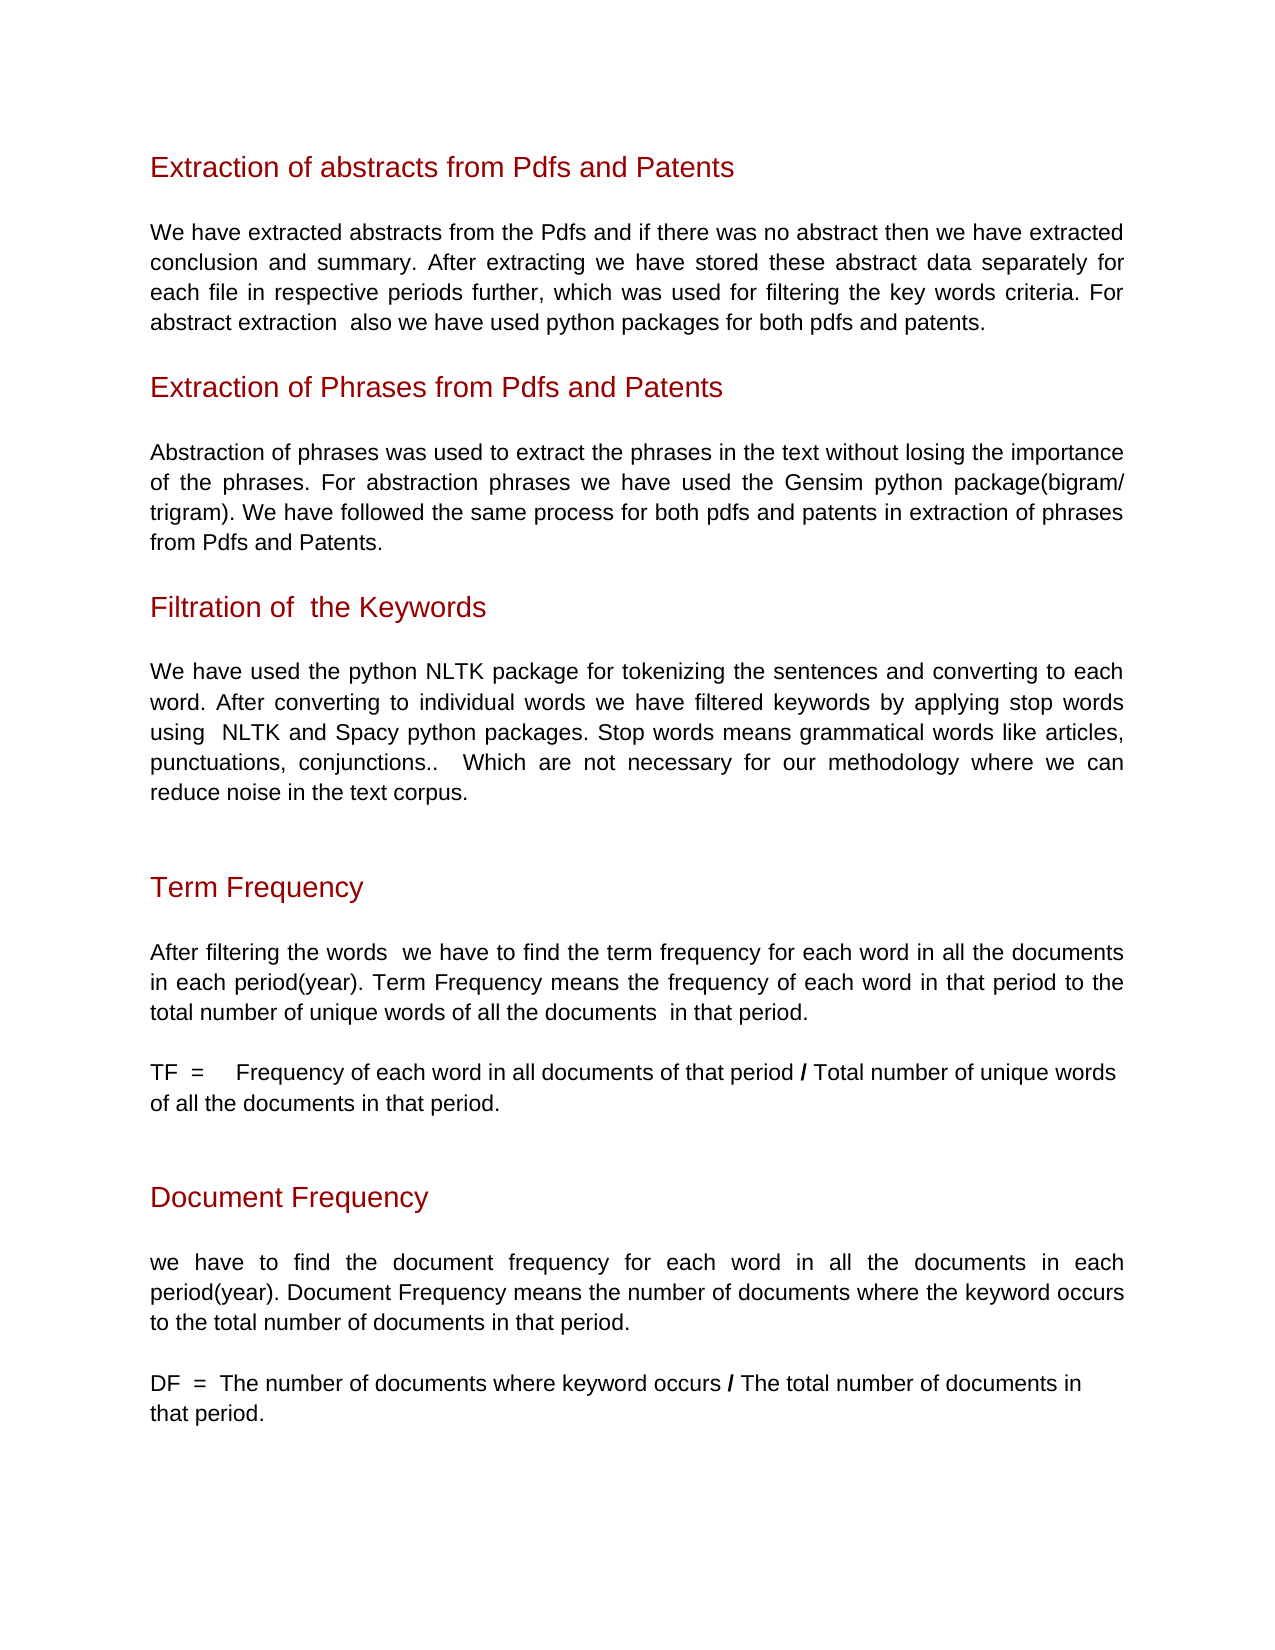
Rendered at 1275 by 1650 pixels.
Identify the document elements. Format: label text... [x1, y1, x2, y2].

subtitle Extraction of abstracts from Pdfs and Patents [150, 150, 1125, 183]
text We have used the python NLTK package for tokenizing the sentences and converting to each word. After converting to individual words we have filtered keywords by applying stop words using NLTK and Spacy python packages. Stop words means grammatical words like articles, punctuations, conjunctions.. Which are not necessary for our methodology where we can reduce noise in the text corpus. [150, 658, 1125, 806]
text Abstraction of phrases was used to extract the phrases in the text without losing the importance of the phrases. For abstraction phrases we have used the Gensim python package(bigram/ trigram). We have followed the same process for both pdfs and patents in extraction of phrases from Pdfs and Patents. [150, 438, 1125, 556]
subtitle Filtration of the Keywords [150, 589, 1125, 623]
text DF = The number of documents where keyword occurs / The total number of documents in that period. [150, 1370, 1125, 1426]
subtitle Term Frequency [150, 870, 1125, 903]
subtitle Document Frequency [150, 1180, 1125, 1214]
text we have to find the document frequency for each word in all the documents in each period(year). Document Frequency means the number of documents where the keyword occurs to the total number of documents in that period. [150, 1249, 1125, 1336]
text TF = Frequency of each word in all documents of that period / Total number of unique words of all the documents in that period. [150, 1059, 1125, 1116]
text After filtering the words we have to find the term frequency for each word in all the documents in each period(year). Term Frequency means the frequency of each word in that period to the total number of unique words of all the documents in that period. [150, 938, 1125, 1025]
text We have extracted abstracts from the Pdfs and if there was no abstract then we have extracted conclusion and summary. After extracting we have stored these abstract data separately for each file in respective periods further, which was used for filtering the key words criteria. For abstract extraction also we have used python packages for both pdfs and patents. [150, 219, 1125, 336]
subtitle Extraction of Phrases from Pdfs and Patents [150, 370, 1125, 403]
